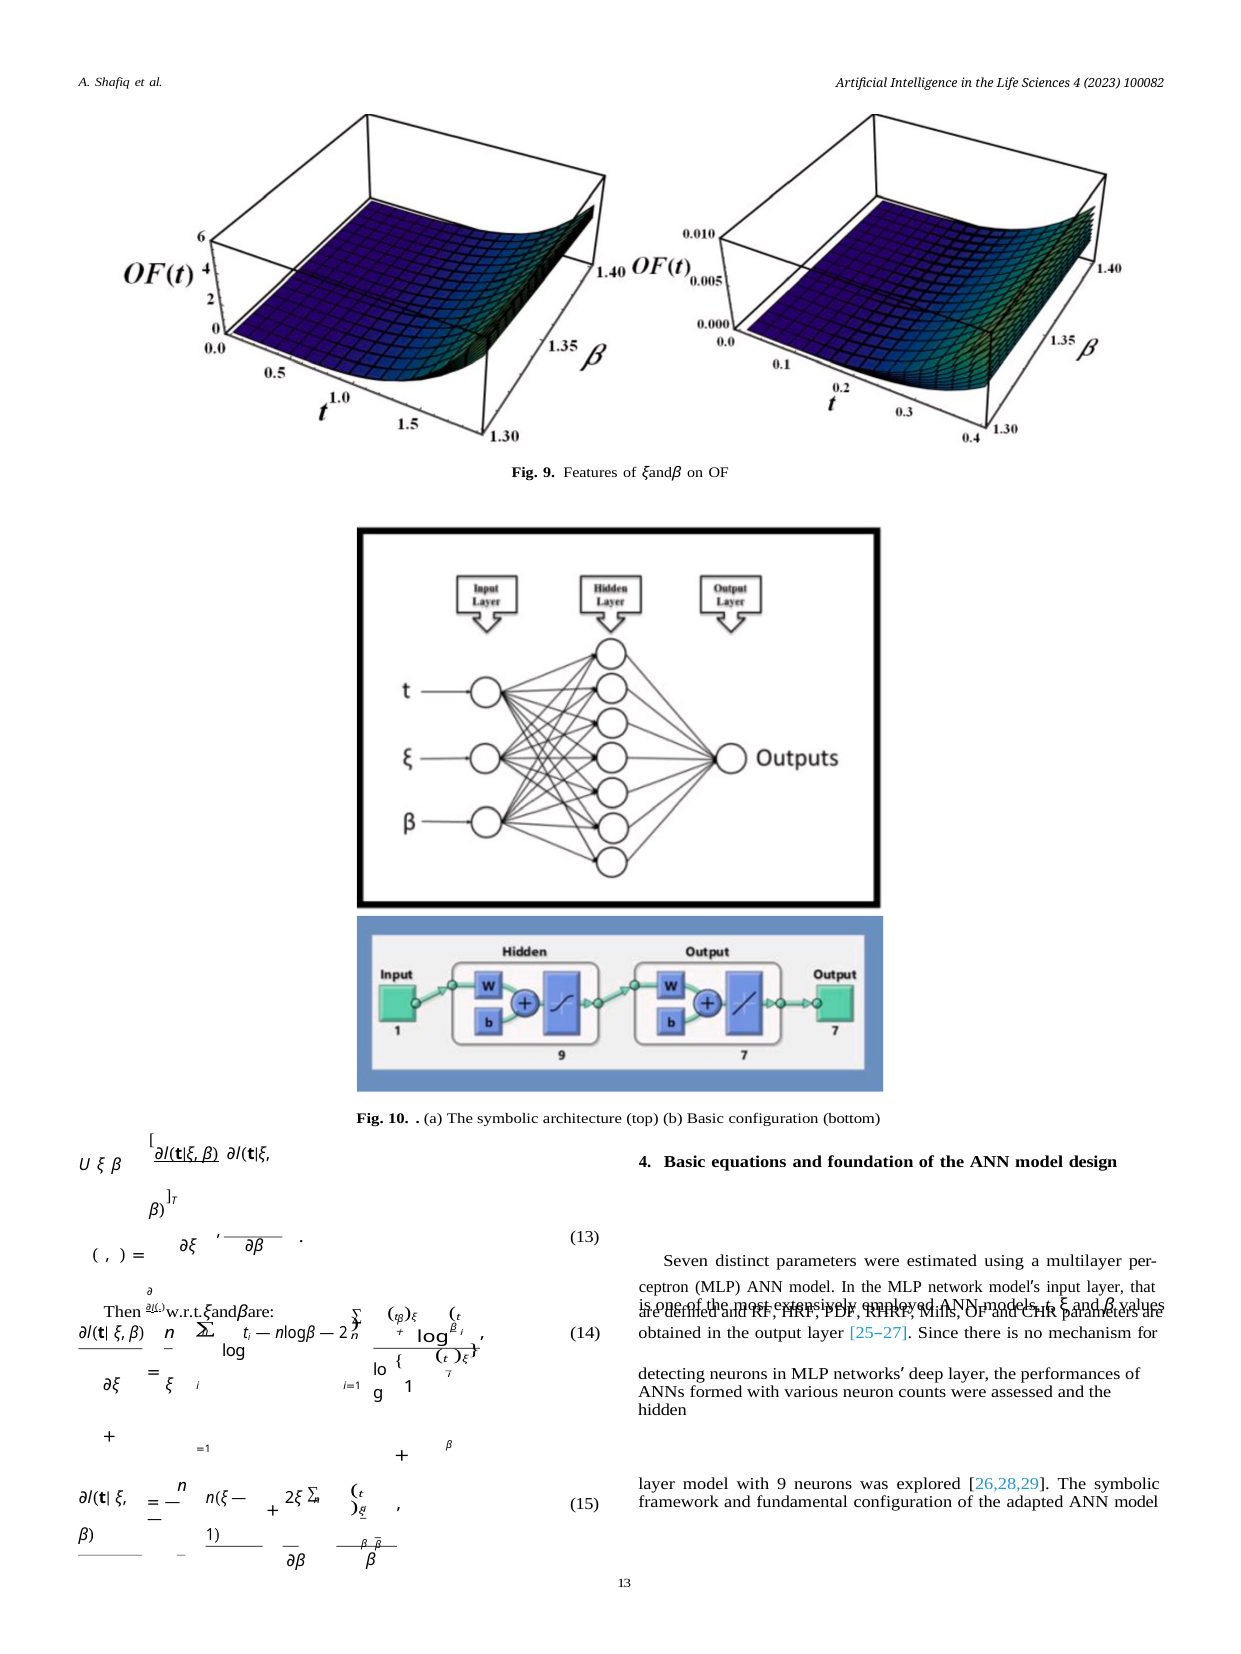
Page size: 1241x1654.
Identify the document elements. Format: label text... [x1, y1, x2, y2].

text + 2ξ ∑ [266, 1473, 332, 1511]
text log [373, 1358, 394, 1403]
text {1 + [394, 1339, 431, 1473]
text = — — [147, 1493, 202, 1528]
text ∂ξ , ∂β [179, 1227, 265, 1258]
text i=1 [196, 1339, 213, 1465]
picture [356, 525, 884, 1092]
text framework and fundamental configuration of the adapted ANN model [638, 1496, 1173, 1511]
text i=1 [307, 1339, 361, 1402]
text log [222, 1339, 247, 1361]
text ∂l(t| ξ, β) [78, 1473, 142, 1548]
text detecting neurons in MLP networks’ deep layer, the performances of ANNs formed with various neuron counts were assessed and the hidden [638, 1363, 1162, 1418]
text ceptron (MLP) ANN model. In the MLP network model’s input layer, that is one of the most extensively employed ANN models, t, ξ and β values [638, 1277, 1168, 1315]
text [∂l(t|ξ, β) ∂l(t|ξ, β)]T [149, 1114, 301, 1227]
text ∂β β β [286, 1548, 324, 1572]
text Then ∂l(.)w.r.t.ξandβare: [103, 1269, 278, 1330]
text (ti )ξ [350, 1473, 381, 1517]
text ( , ) = [91, 1227, 148, 1269]
text (ti )ξ} [435, 1339, 483, 1380]
text Fig. 9. Features of ξandβ on OF [67, 462, 1173, 481]
text ∂β β β [366, 1548, 399, 1571]
text Seven distinct parameters were estimated using a multilayer per- [663, 1254, 1173, 1269]
text ∂ξ = ξ + [103, 1339, 189, 1468]
subtitle Basic equations and foundation of the ANN model design [638, 1154, 1173, 1171]
text . (13) [298, 1227, 605, 1246]
text n (ti )ξlog(ti ) [351, 1299, 470, 1332]
picture [118, 114, 1123, 446]
text layer model with 9 neurons was explored [26,28,29]. The symbolic [638, 1474, 1173, 1493]
text Fig. 10. . (a) The symbolic architecture (top) (b) Basic configuration (bottom) [356, 1109, 1173, 1126]
text n(ξ — 1) [206, 1473, 262, 1545]
